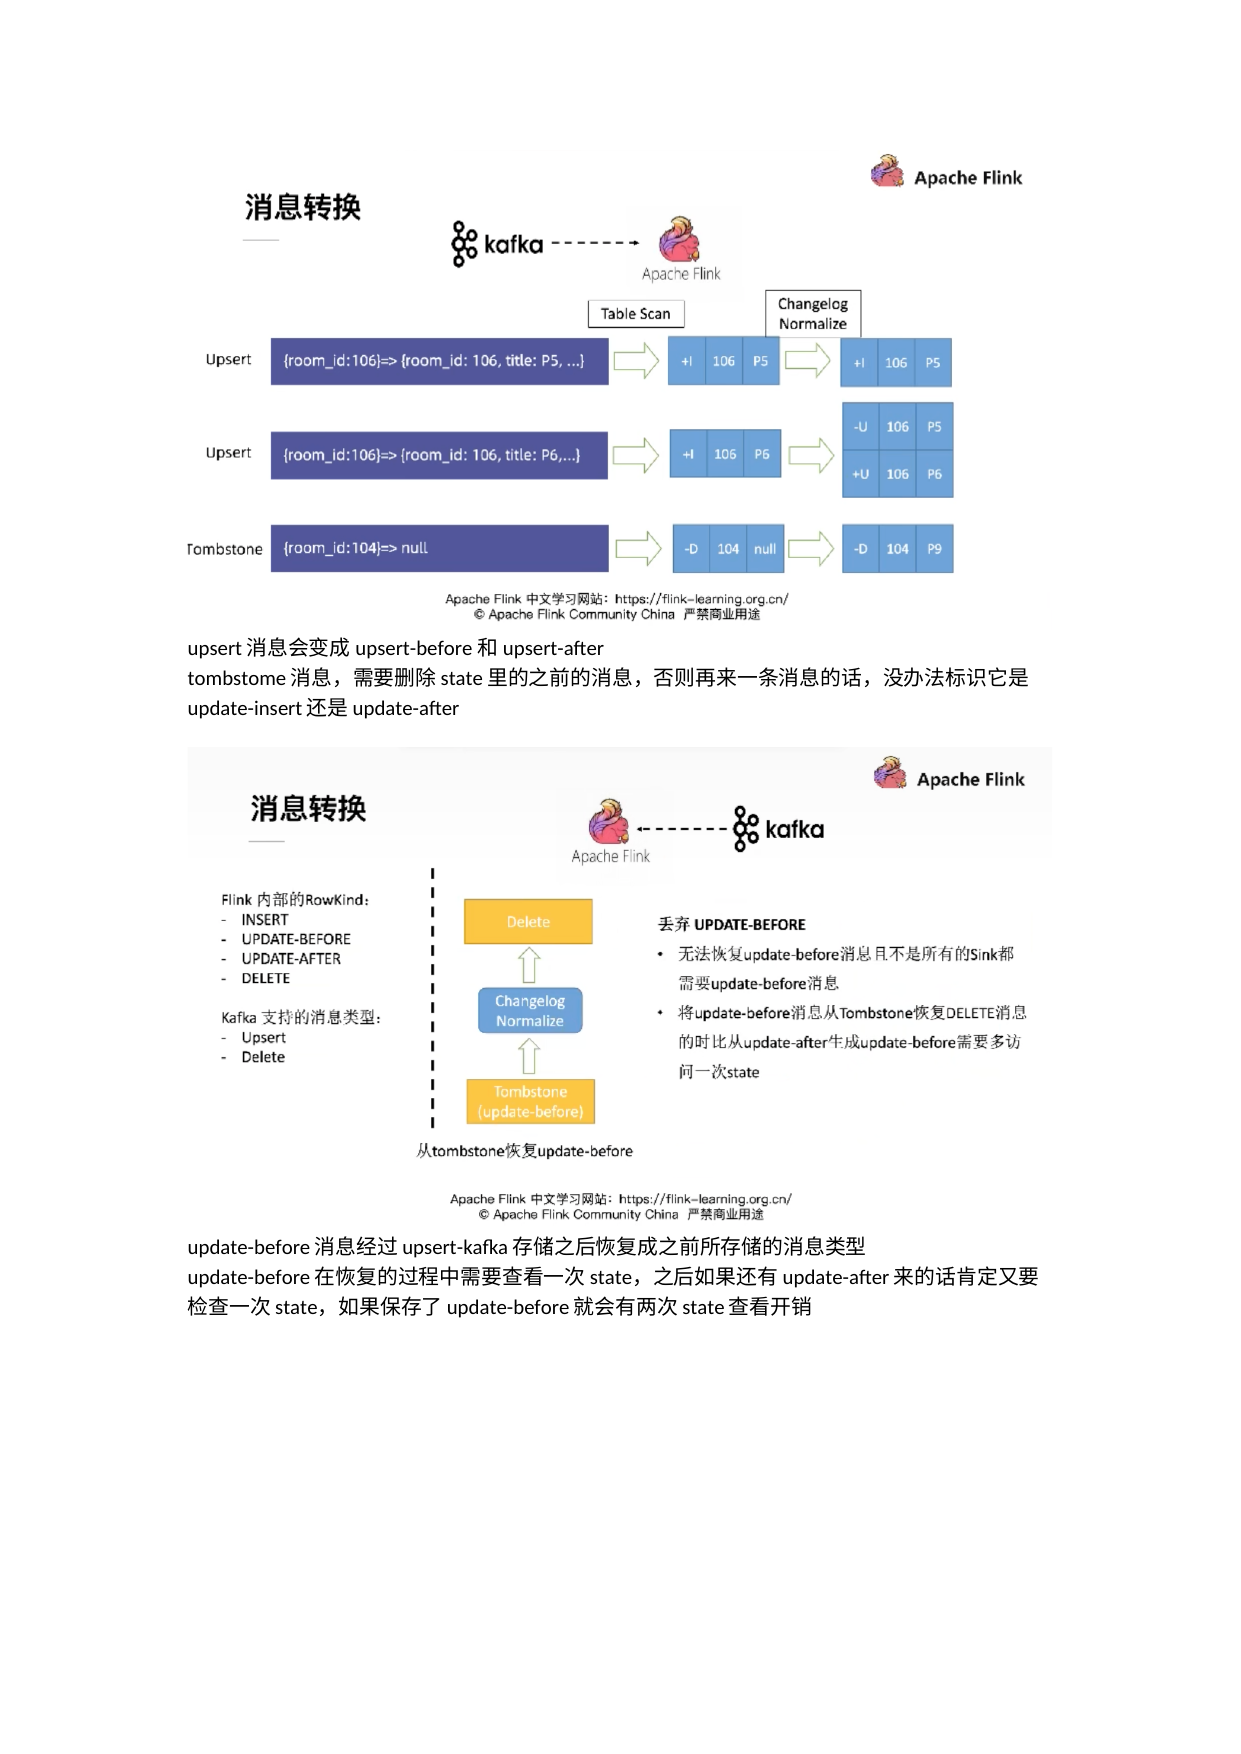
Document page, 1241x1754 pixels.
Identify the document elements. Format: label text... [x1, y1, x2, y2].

text update-before消息经过upsert-kafka存储之后恢复成之前所存储的消息类型 [187, 1231, 1053, 1260]
text upsert消息会变成 upsert-before 和 upsert-after [187, 631, 1053, 661]
text update-before在恢复的过程中需要查看一次state，之后如果还有 update-after来的话肯定又要检查一次state，如果保存了update-before就会有两次state查看开销 [187, 1260, 1053, 1321]
picture [187, 747, 1053, 1231]
text tombstome消息，需要删除state里的之前的消息，否则再来一条消息的话，没办法标识它是 update-insert还是update-after [187, 661, 1053, 722]
picture [187, 150, 1052, 631]
